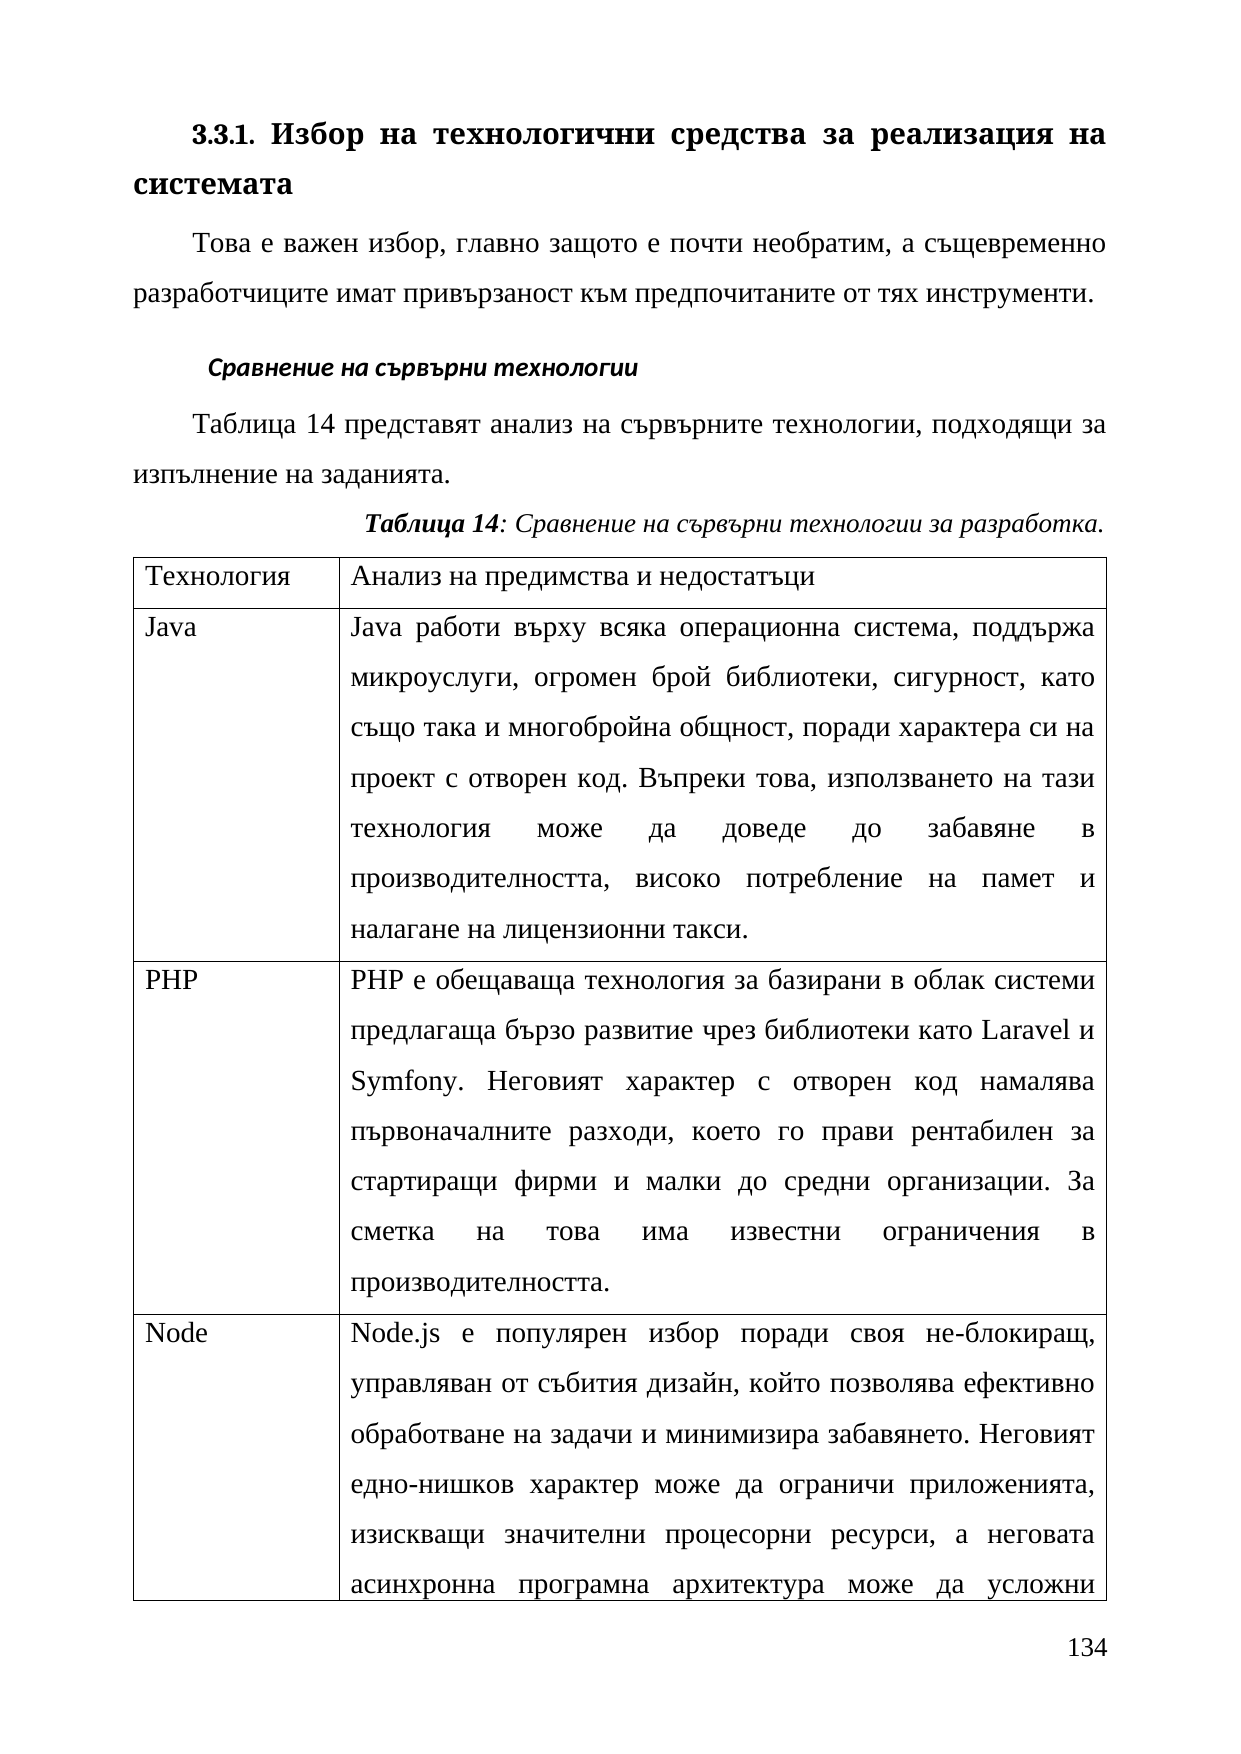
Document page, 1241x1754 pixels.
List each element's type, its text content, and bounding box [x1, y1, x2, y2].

subtitle 3.3.1. Избор на технологични средства за реализация на системата [133, 118, 1107, 202]
table_cell Java работи върху всяка операционна система, поддържа микроуслуги, огромен брой библиотеки, сигурност, като също така и многобройна общност, поради характера си на проект с отворен код. Въпреки това, използването на тази технология може да доведе до забавяне в производителността, високо потребление на памет и налагане на лицензионни такси. [340, 609, 1106, 961]
text Таблица 14: Сравнение на сървърни технологии за разработка. [133, 507, 1107, 538]
text Това е важен избор, главно защото е почти необратим, а същевременно разработчиците имат привързаност към предпочитаните от тях инструменти. [133, 225, 1107, 309]
table_cell Node [134, 1315, 339, 1600]
table_cell Java [134, 609, 339, 961]
subtitle Сравнение на сървърни технологии [133, 351, 1107, 384]
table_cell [340, 1315, 1106, 1600]
table_cell PHP е обещаваща технология за базирани в облак системи предлагаща бързо развитие чрез библиотеки като Laravel и Symfony. Неговият характер с отворен код намалява първоначалните разходи, което го прави рентабилен за стартиращи фирми и малки до средни организации. За сметка на това има известни ограничения в производителността. [340, 962, 1106, 1314]
table_header Технология [134, 558, 339, 608]
table_header Анализ на предимства и недостатъци [340, 558, 1106, 608]
table_cell PHP [134, 962, 339, 1314]
text Таблица 14 представят анализ на сървърните технологии, подходящи за изпълнение на заданията. [133, 406, 1107, 490]
